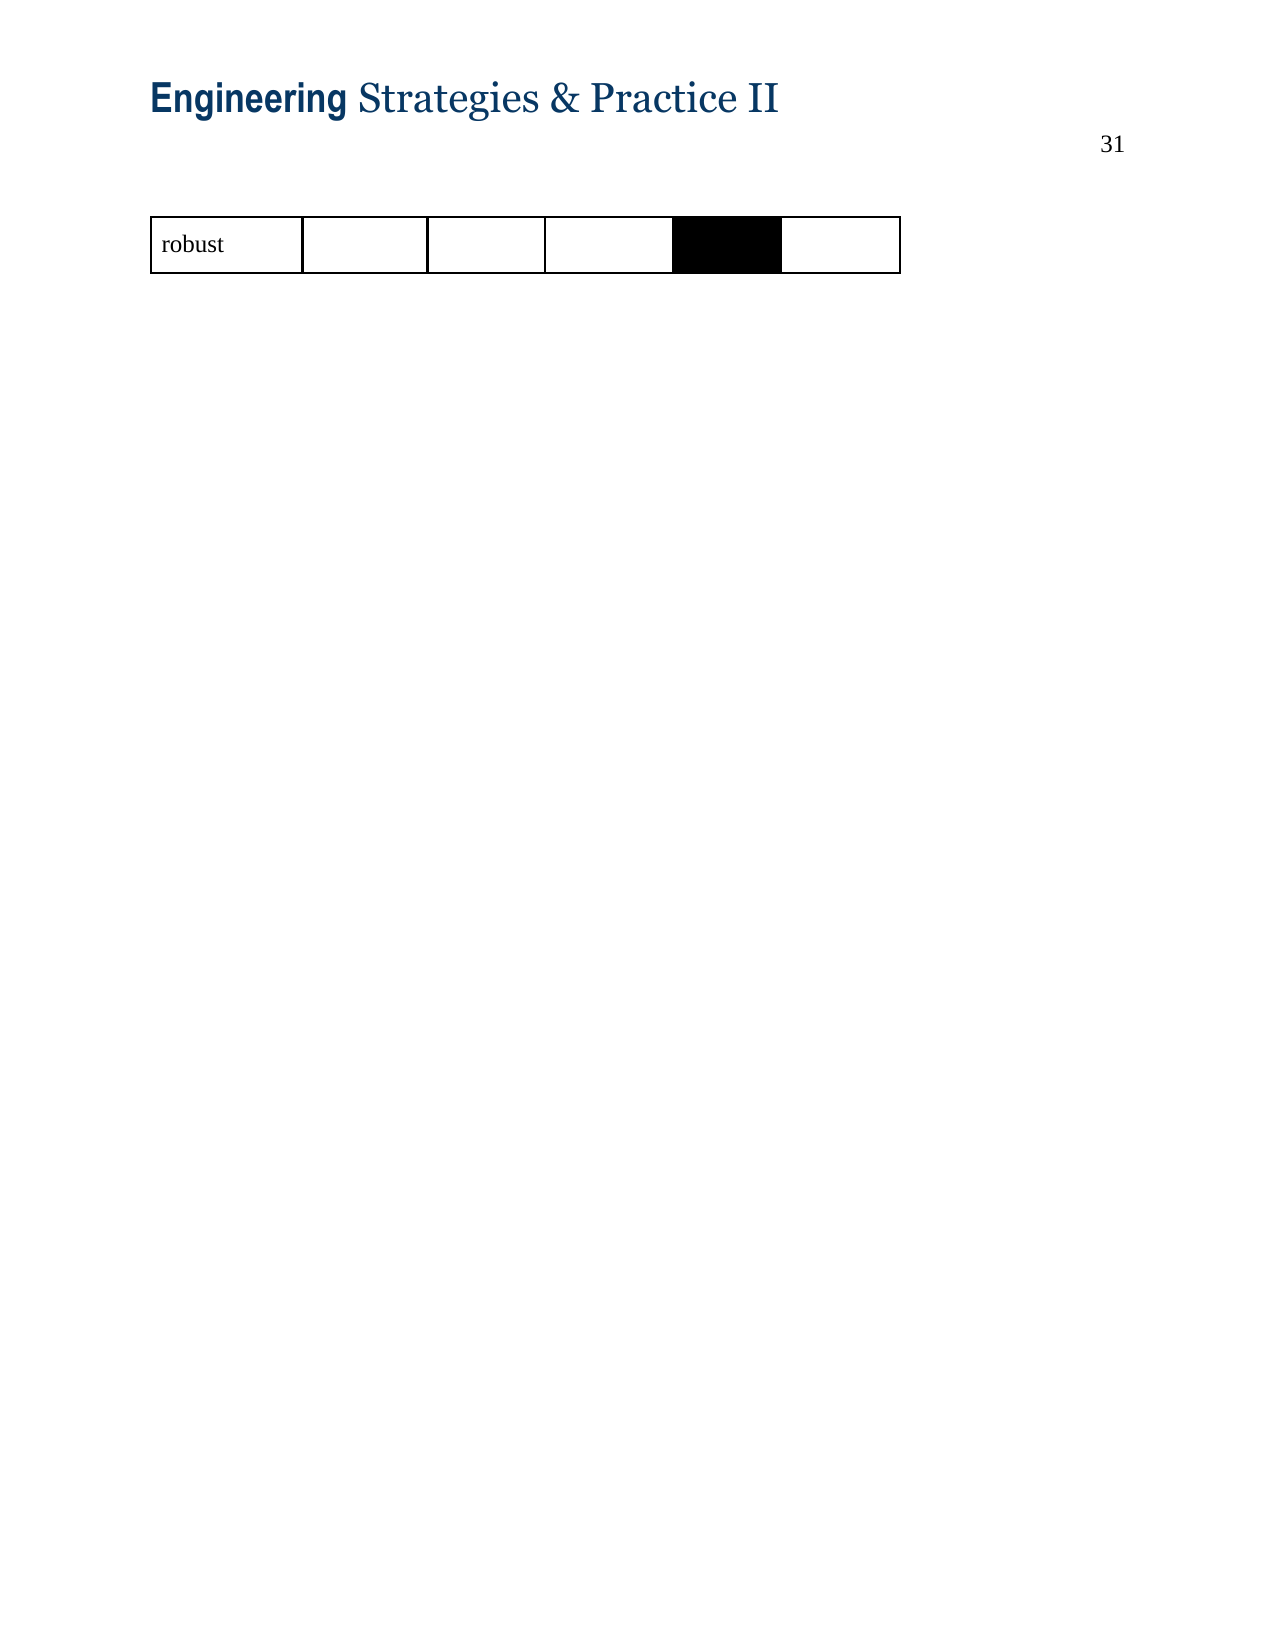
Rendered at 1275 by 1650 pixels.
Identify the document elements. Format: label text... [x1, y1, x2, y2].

table_cell Durable and robust [152, 218, 301, 272]
table_cell 1 [429, 218, 544, 272]
table_cell 1 [546, 218, 672, 272]
table_cell 3 [782, 218, 899, 272]
table_cell [674, 218, 780, 272]
table_cell 1 [304, 218, 426, 272]
